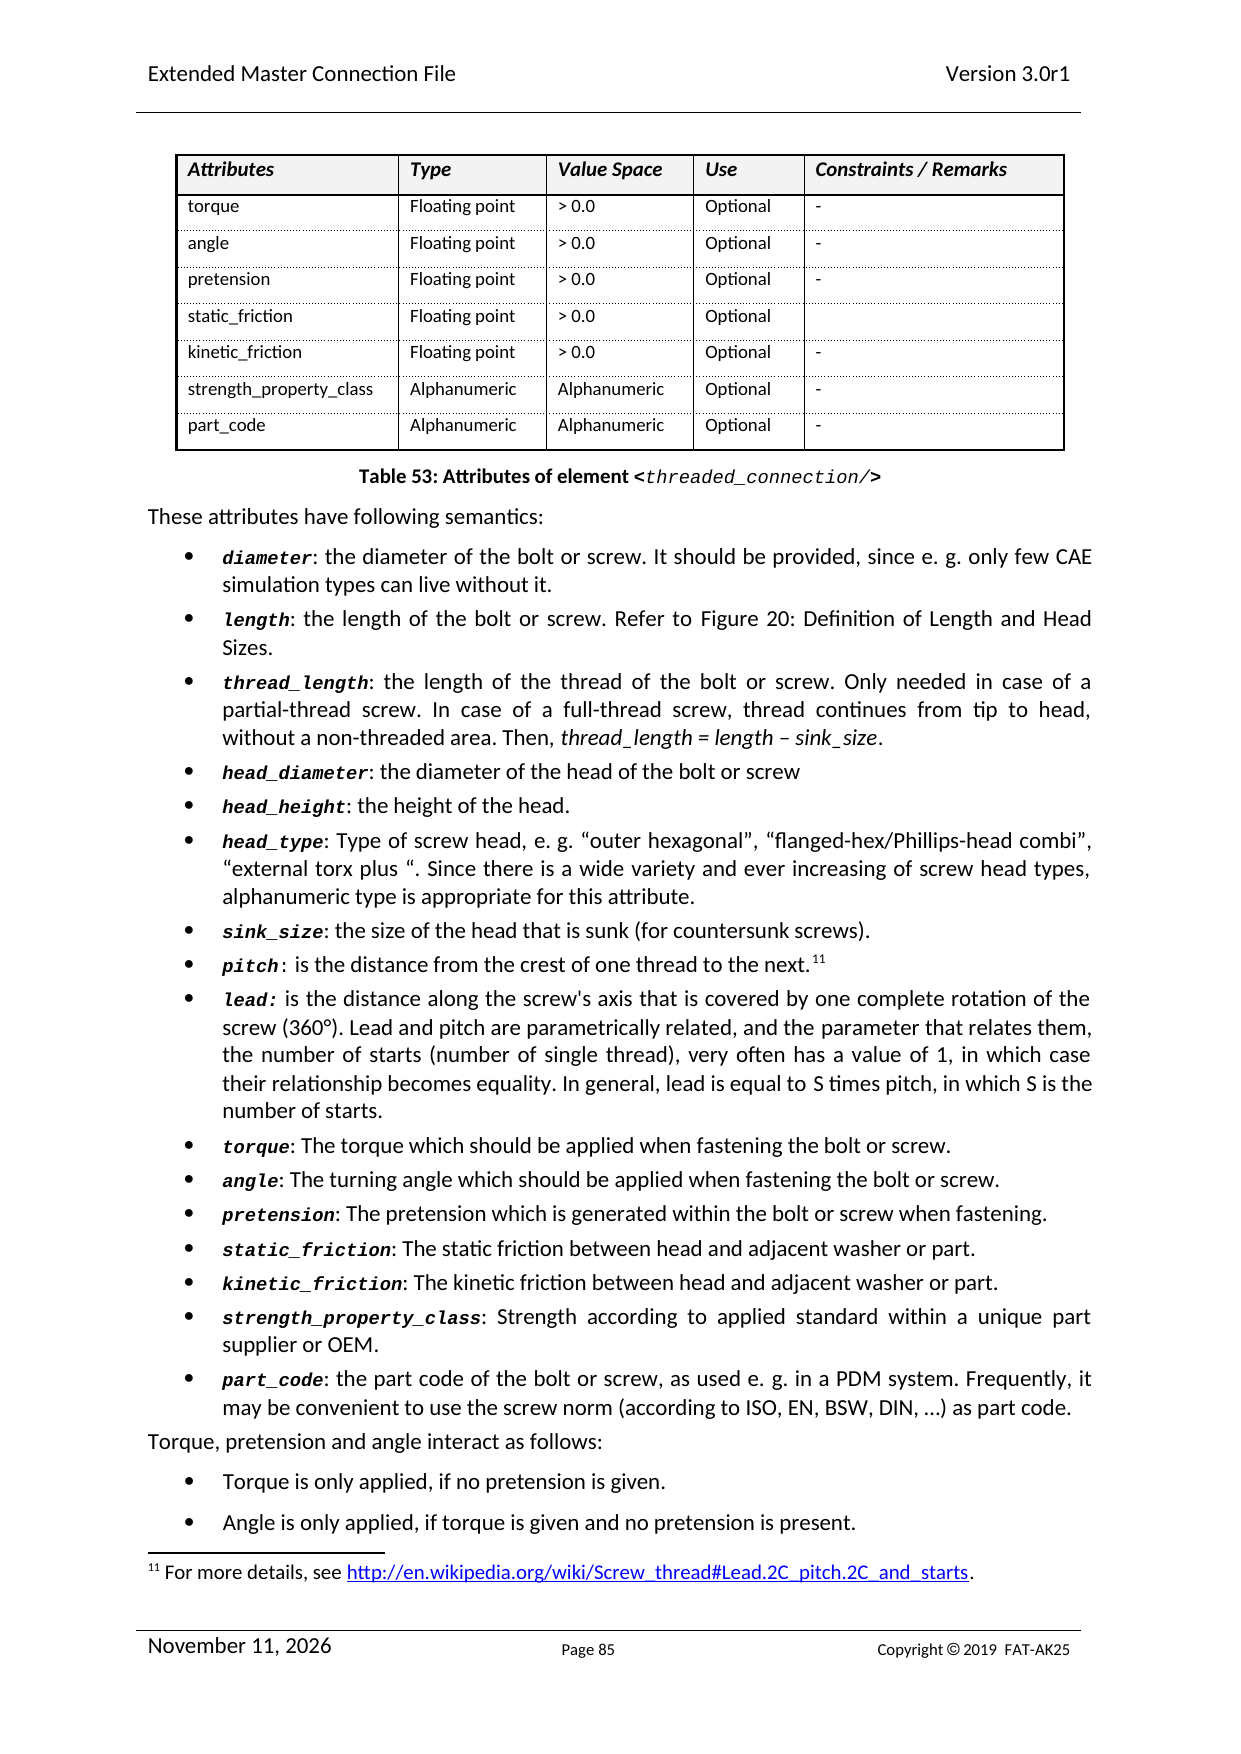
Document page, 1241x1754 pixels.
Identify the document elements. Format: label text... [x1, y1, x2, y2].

text Table : Attributes of element <threaded_connection/> [148, 463, 1092, 489]
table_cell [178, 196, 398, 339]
list head_height: the height of the head. [185, 791, 1092, 819]
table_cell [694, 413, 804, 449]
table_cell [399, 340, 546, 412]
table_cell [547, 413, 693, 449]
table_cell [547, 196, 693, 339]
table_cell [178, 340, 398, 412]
text Torque, pretension and angle interact as follows: [148, 1427, 1092, 1455]
list Angle is only applied, if torque is given and no pretension is present. [185, 1508, 1092, 1536]
list angle: The turning angle which should be applied when fastening the bolt or screw. [185, 1165, 1092, 1193]
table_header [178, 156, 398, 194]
list pretension: The pretension which is generated within the bolt or screw when fastening. [185, 1199, 1092, 1227]
list length: the length of the bolt or screw. Refer to Figure 19: Definition of Length and Head Sizes. [185, 604, 1092, 661]
list Torque is only applied, if no pretension is given. [185, 1467, 1092, 1495]
list lead: is the distance along the screw's axis that is covered by one complete rotation of the screw (360°). Lead and pitch are parametrically related, and the parameter that relates them, the number of starts (number of single thread), very often has a value of 1, in which case their relationship becomes equality. In general, lead is equal to S times pitch, in which S is the number of starts. [185, 984, 1092, 1125]
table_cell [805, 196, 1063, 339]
list kinetic_friction: The kinetic friction between head and adjacent washer or part. [185, 1268, 1092, 1296]
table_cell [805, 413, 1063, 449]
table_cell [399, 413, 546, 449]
list part_code: the part code of the bolt or screw, as used e. g. in a PDM system. Frequently, it may be convenient to use the screw norm (according to ISO, EN, BSW, DIN, …) as part code. [185, 1364, 1092, 1421]
list strength_property_class: Strength according to applied standard within a unique part supplier or OEM. [185, 1302, 1092, 1358]
text These attributes have following semantics: [148, 502, 1092, 530]
list head_diameter: the diameter of the head of the bolt or screw [185, 757, 1092, 785]
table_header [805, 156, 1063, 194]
list thread_length: the length of the thread of the bolt or screw. Only needed in case of a partial-thread screw. In case of a full-thread screw, thread continues from tip to head, without a non-threaded area. Then, thread_length = length – sink_size. [185, 667, 1092, 751]
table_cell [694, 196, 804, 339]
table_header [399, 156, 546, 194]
list pitch: is the distance from the crest of one thread to the next. [185, 950, 1092, 978]
list diameter: the diameter of the bolt or screw. It should be provided, since e. g. only few CAE simulation types can live without it. [185, 542, 1092, 598]
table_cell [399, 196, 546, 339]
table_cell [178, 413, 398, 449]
list head_type: Type of screw head, e. g. “outer hexagonal”, “flanged-hex/Phillips-head combi”, “external torx plus “. Since there is a wide variety and ever increasing of screw head types, alphanumeric type is appropriate for this attribute. [185, 826, 1092, 910]
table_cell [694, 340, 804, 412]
list sink_size: the size of the head that is sunk (for countersunk screws). [185, 916, 1092, 944]
list torque: The torque which should be applied when fastening the bolt or screw. [185, 1131, 1092, 1159]
list static_friction: The static friction between head and adjacent washer or part. [185, 1234, 1092, 1262]
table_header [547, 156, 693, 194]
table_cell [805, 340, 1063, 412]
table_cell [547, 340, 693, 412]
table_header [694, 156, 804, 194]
